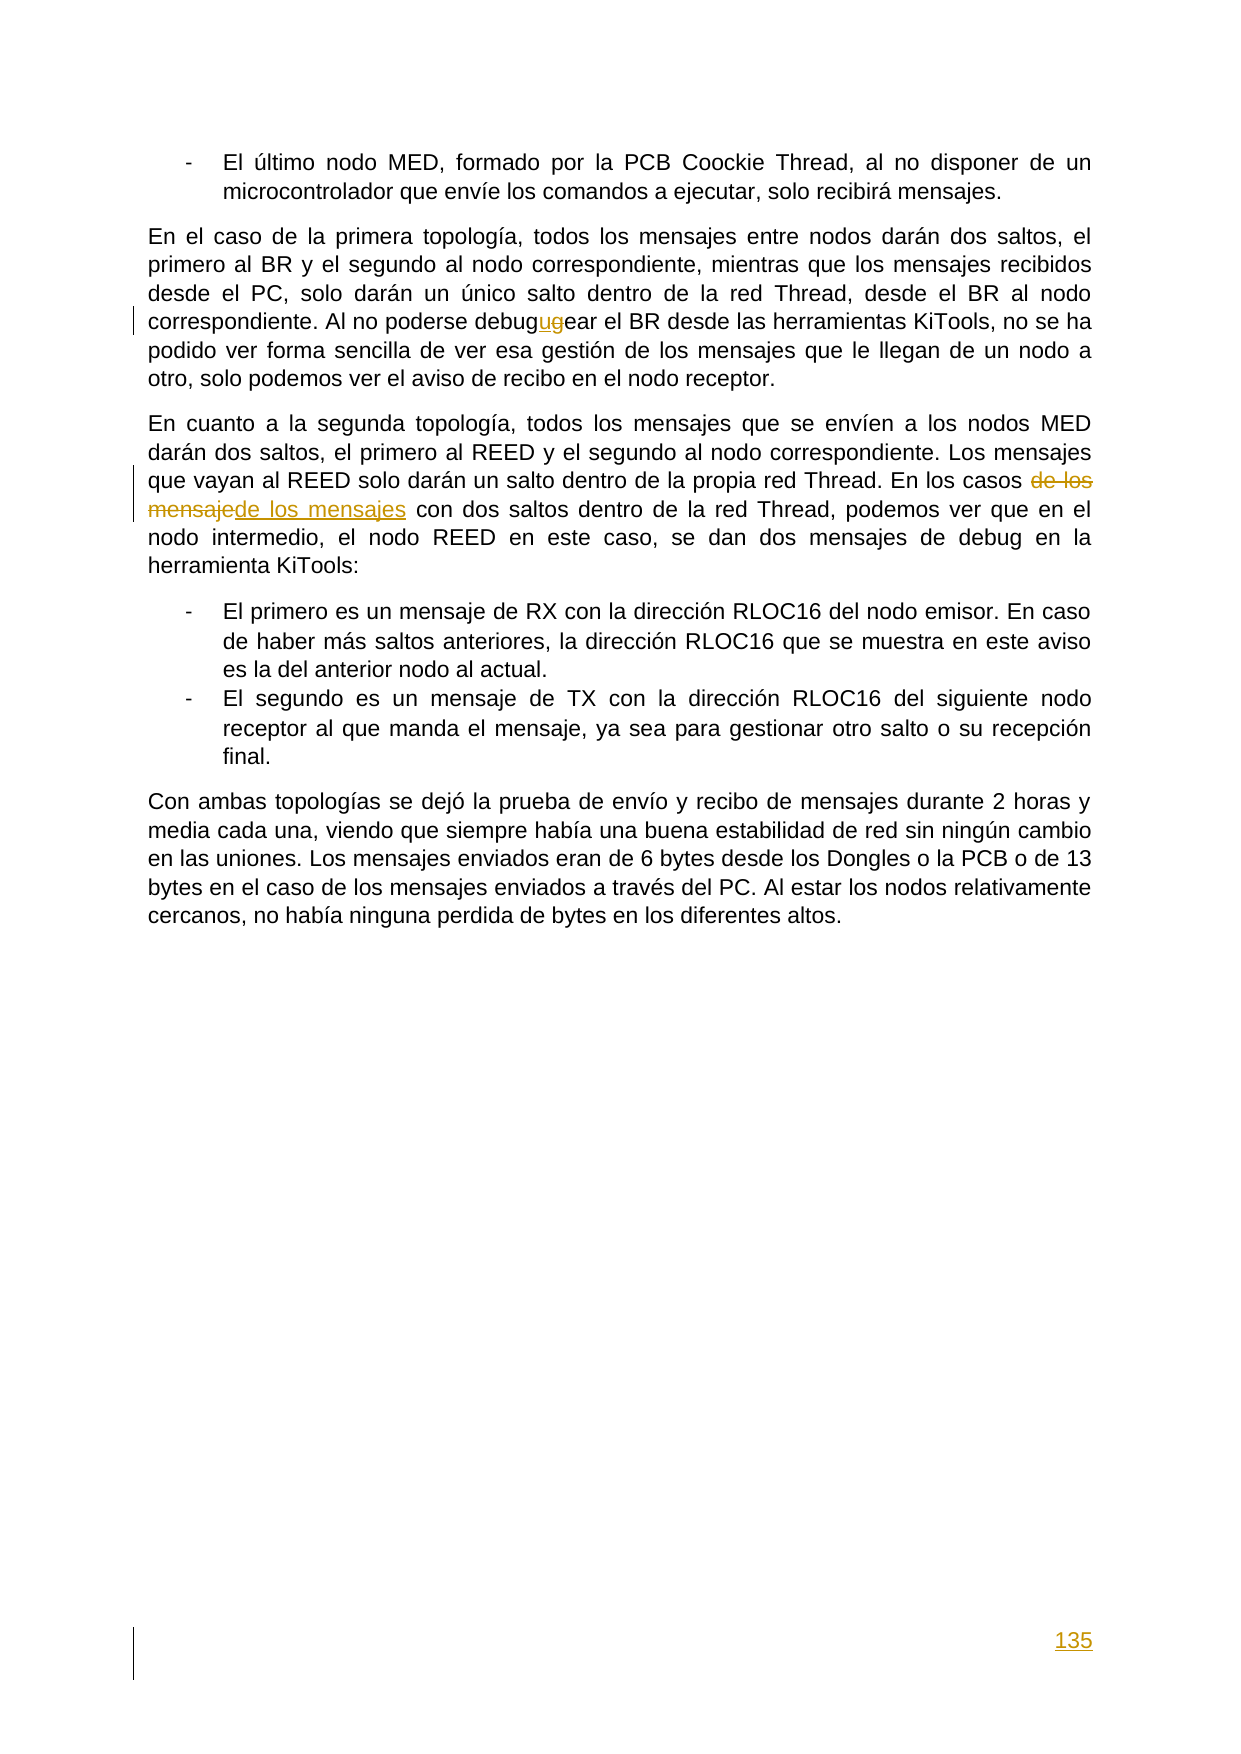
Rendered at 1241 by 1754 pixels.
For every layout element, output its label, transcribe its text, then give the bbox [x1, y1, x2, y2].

list El último nodo MED, formado por la PCB Coockie Thread, al no disponer de un microcontrolador que envíe los comandos a ejecutar, solo recibirá mensajes. [185, 148, 1092, 204]
text En cuanto a la segunda topología, todos los mensajes que se envíen a los nodos MED darán dos saltos, el primero al REED y el segundo al nodo correspondiente. Los mensajes que vayan al REED solo darán un salto dentro de la propia red Thread. En los casos con dos saltos dentro de la red Thread, podemos ver que en el nodo intermedio, el nodo REED en este caso, se dan dos mensajes de debug en la herramienta KiTools: [148, 410, 1092, 579]
list El primero es un mensaje de RX con la dirección RLOC16 del nodo emisor. En caso de haber más saltos anteriores, la dirección RLOC16 que se muestra en este aviso es la del anterior nodo al actual. [185, 597, 1092, 682]
text En el caso de la primera topología, todos los mensajes entre nodos darán dos saltos, el primero al BR y el segundo al nodo correspondiente, mientras que los mensajes recibidos desde el PC, solo darán un único salto dentro de la red Thread, desde el BR al nodo correspondiente. Al no poderse debugear el BR desde las herramientas KiTools, no se ha podido ver forma sencilla de ver esa gestión de los mensajes que le llegan de un nodo a otro, solo podemos ver el aviso de recibo en el nodo receptor. [148, 223, 1092, 391]
text Con ambas topologías se dejó la prueba de envío y recibo de mensajes durante 2 horas y media cada una, viendo que siempre había una buena estabilidad de red sin ningún cambio en las uniones. Los mensajes enviados eran de 6 bytes desde los Dongles o la PCB o de 13 bytes en el caso de los mensajes enviados a través del PC. Al estar los nodos relativamente cercanos, no había ninguna perdida de bytes en los diferentes altos. [148, 788, 1092, 928]
list El segundo es un mensaje de TX con la dirección RLOC16 del siguiente nodo receptor al que manda el mensaje, ya sea para gestionar otro salto o su recepción final. [185, 684, 1092, 769]
